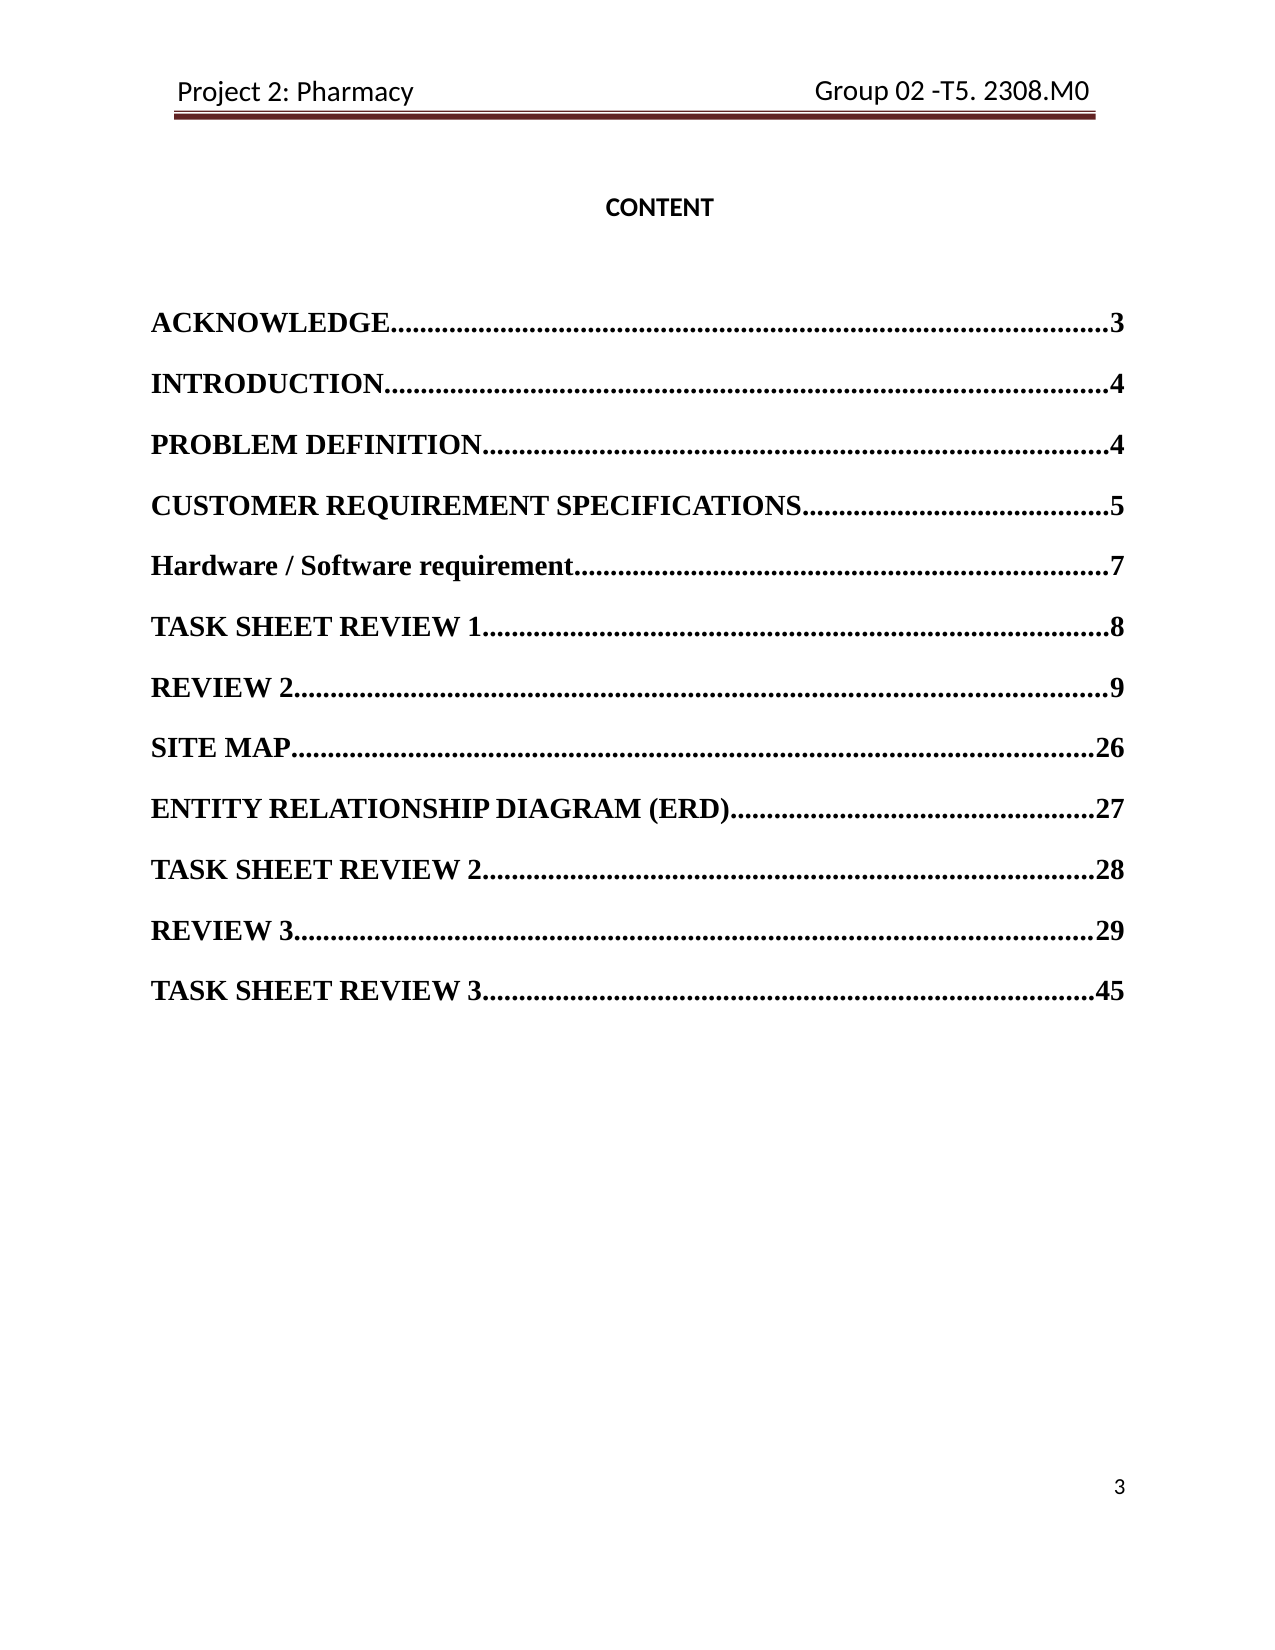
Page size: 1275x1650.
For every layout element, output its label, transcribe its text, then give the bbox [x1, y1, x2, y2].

text TASK SHEET REVIEW 3 45 [150, 973, 1125, 1007]
text CUSTOMER REQUIREMENT SPECIFICATIONS 5 [150, 488, 1125, 521]
text Hardware / Software requirement 7 [150, 548, 1125, 582]
text INTRODUCTION 4 [150, 366, 1125, 400]
text SITE MAP 26 [150, 731, 1125, 764]
text CONTENT [194, 190, 1125, 223]
text PROBLEM DEFINITION 4 [150, 427, 1125, 460]
text REVIEW 3 29 [150, 913, 1125, 946]
text REVIEW 2 9 [150, 670, 1125, 703]
text TASK SHEET REVIEW 2 28 [150, 852, 1125, 886]
text ENTITY RELATIONSHIP DIAGRAM (ERD) 27 [150, 791, 1125, 825]
text ACKNOWLEDGE 3 [150, 305, 1125, 339]
text TASK SHEET REVIEW 1 8 [150, 609, 1125, 643]
